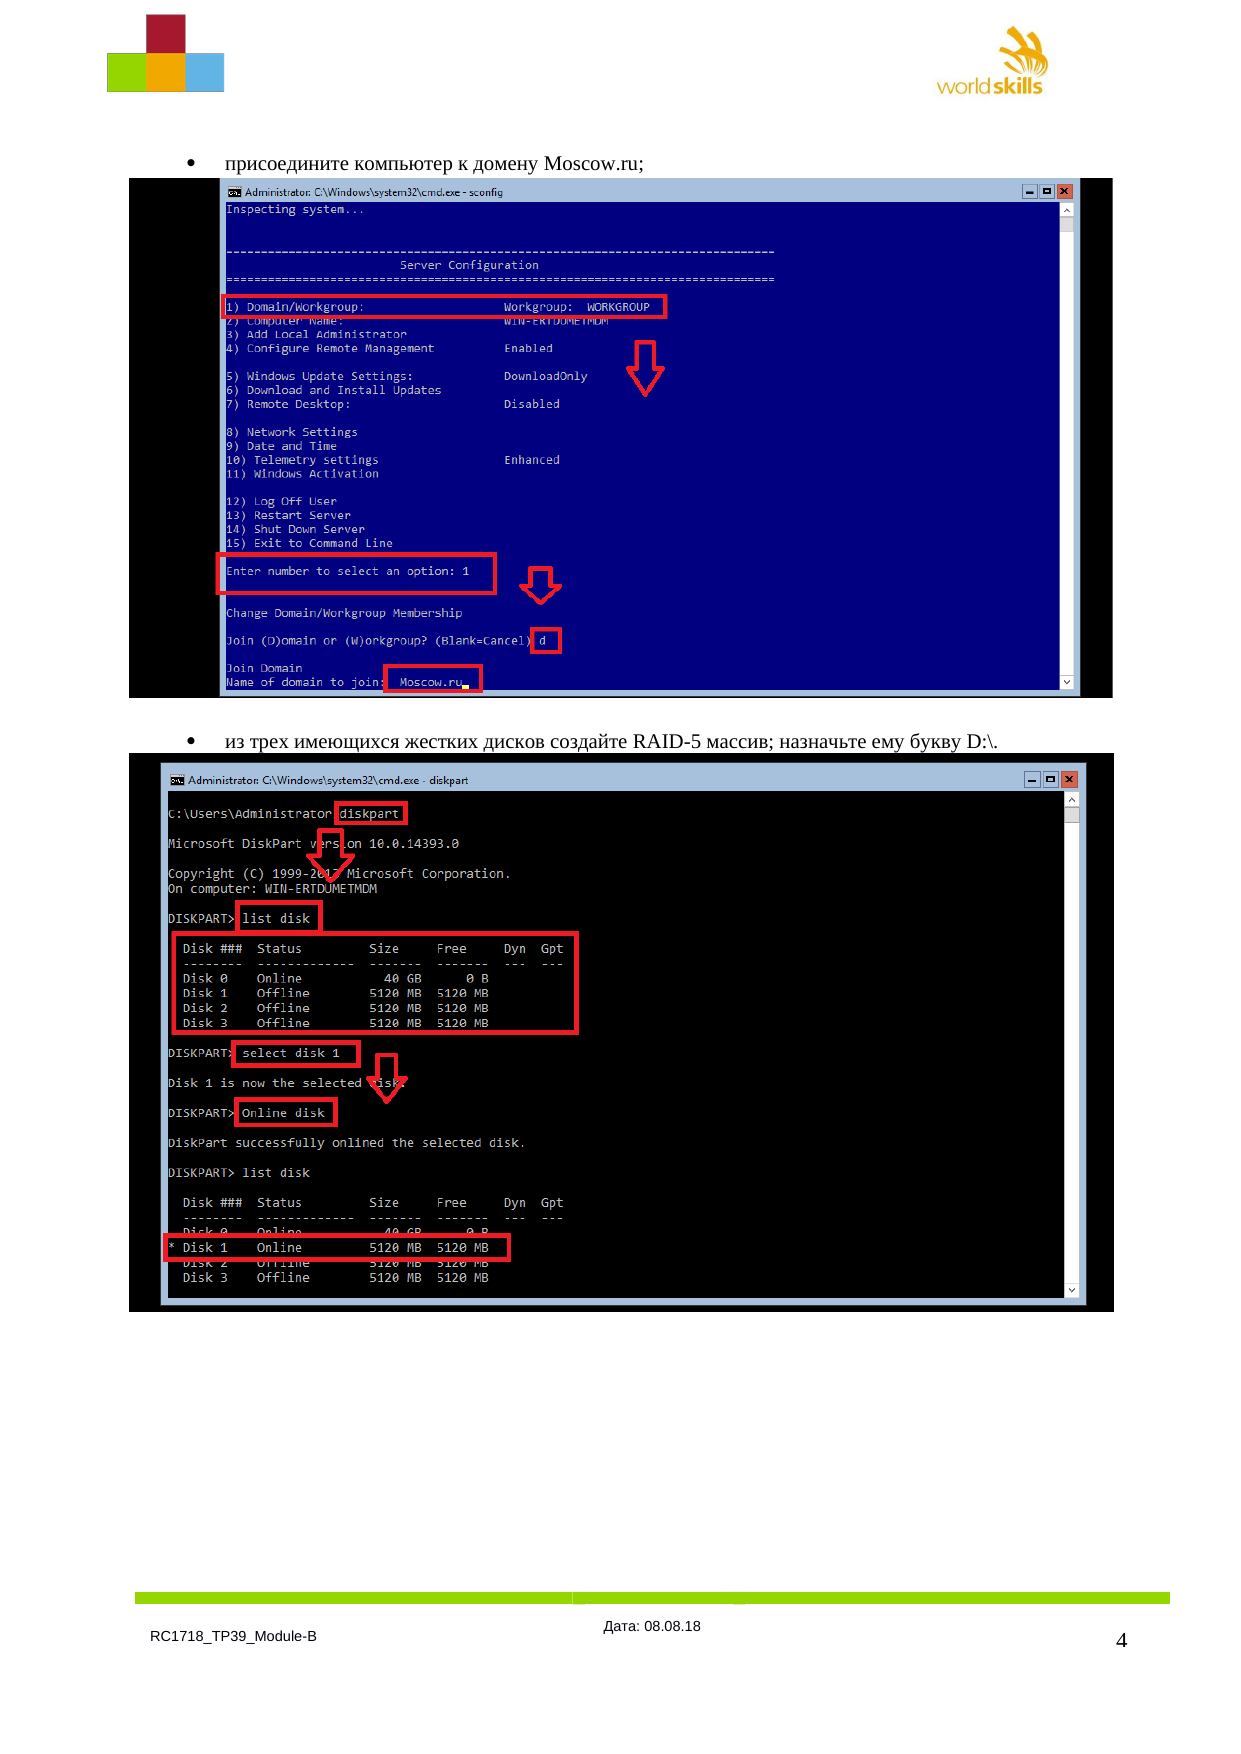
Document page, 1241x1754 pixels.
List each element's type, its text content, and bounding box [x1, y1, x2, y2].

picture [129, 178, 1113, 698]
picture [129, 753, 1114, 1312]
picture [106, 14, 225, 92]
list присоедините компьютер к домену Moscow.ru; [187, 151, 1113, 175]
picture [933, 22, 1056, 101]
list из трех имеющихся жестких дисков создайте RAID-5 массив; назначьте ему букву D:\. [187, 729, 1113, 753]
